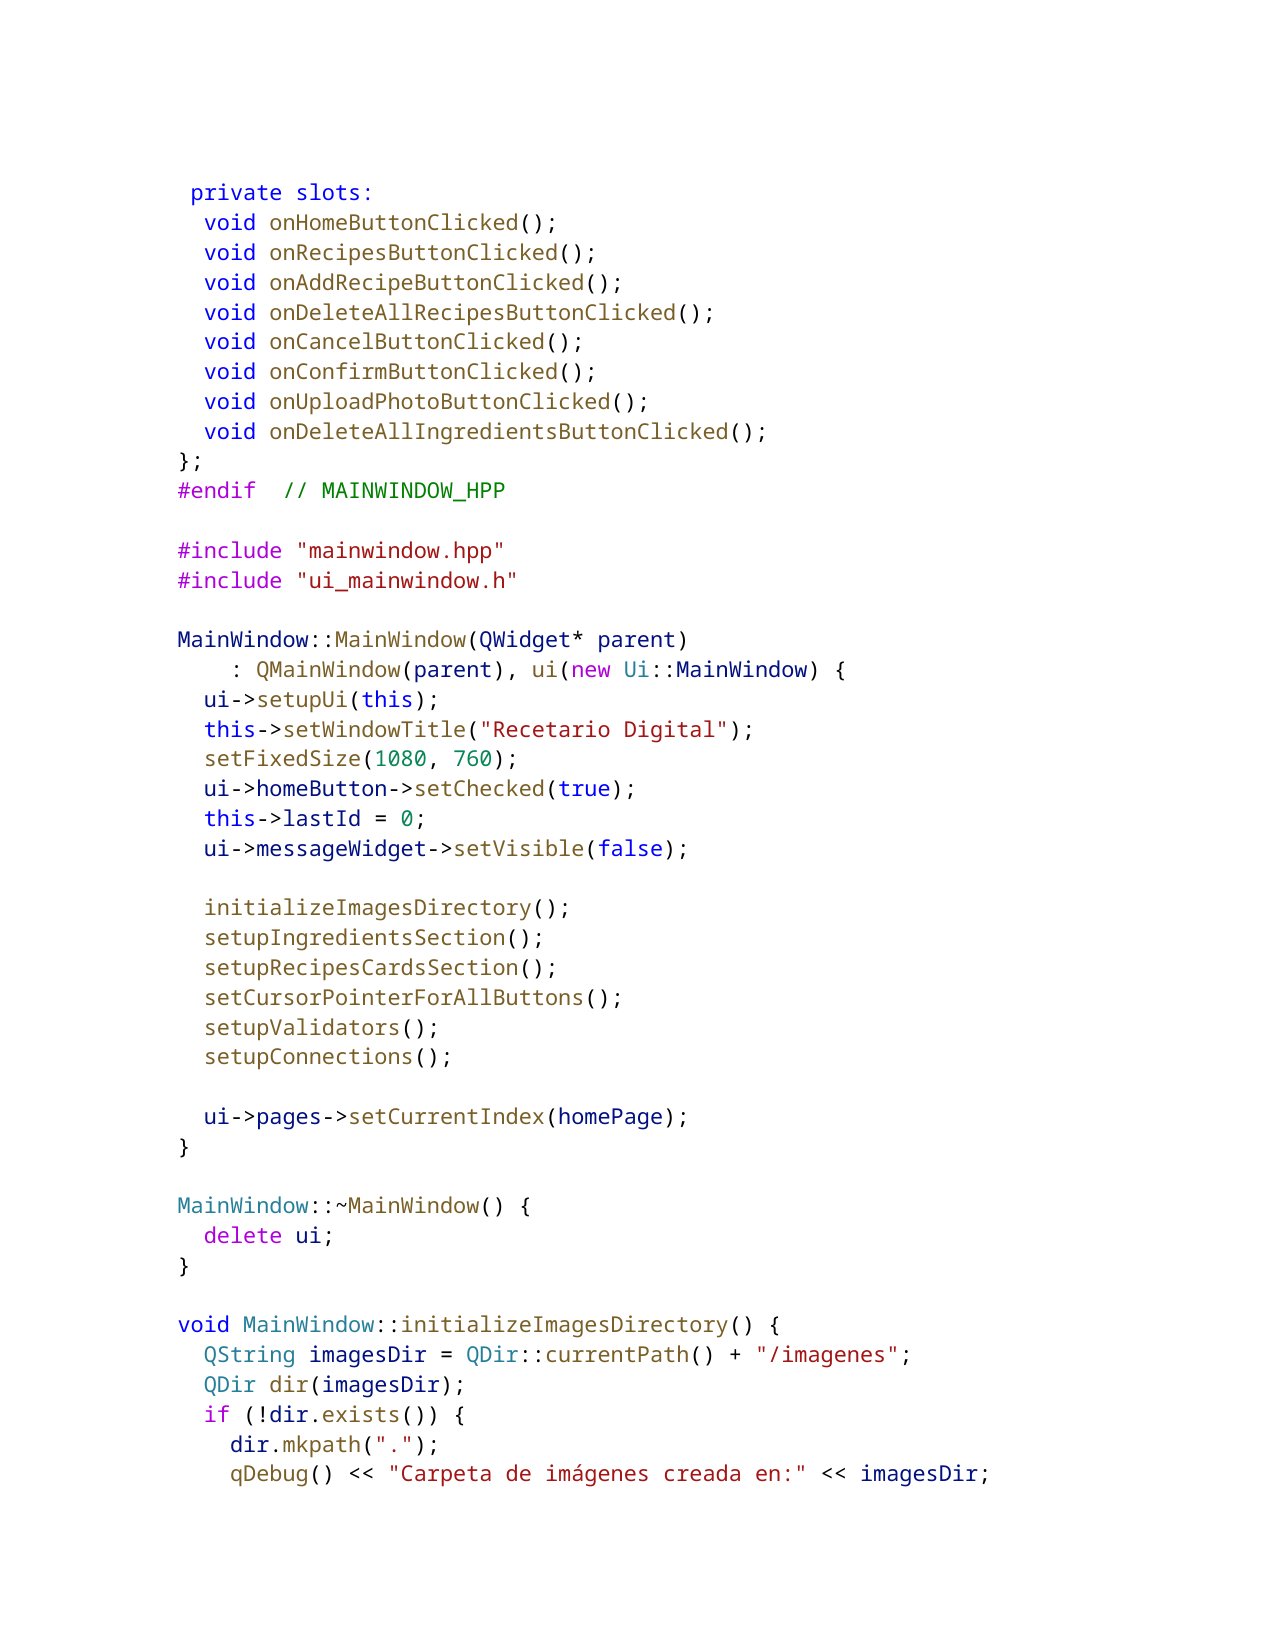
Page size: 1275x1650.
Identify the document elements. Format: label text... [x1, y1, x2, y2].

text MainWindow::~MainWindow() { [177, 1190, 1098, 1220]
text void onDeleteAllRecipesButtonClicked(); [177, 297, 1098, 326]
text if (!dir.exists()) { [177, 1399, 1098, 1429]
text QDir dir(imagesDir); [177, 1369, 1098, 1399]
text void MainWindow::initializeImagesDirectory() { [177, 1309, 1098, 1339]
text #endif // MAINWINDOW_HPP [177, 475, 1098, 505]
text ui->homeButton->setChecked(true); [177, 773, 1098, 803]
text void onRecipesButtonClicked(); [177, 237, 1098, 267]
text setupIngredientsSection(); [177, 922, 1098, 952]
text void onAddRecipeButtonClicked(); [177, 267, 1098, 297]
text #include "mainwindow.hpp" [177, 535, 1098, 565]
text : QMainWindow(parent), ui(new Ui::MainWindow) { [177, 654, 1098, 684]
text MainWindow::MainWindow(QWidget* parent) [177, 624, 1098, 654]
text this->setWindowTitle("Recetario Digital"); [177, 714, 1098, 743]
text ui->pages->setCurrentIndex(homePage); [177, 1101, 1098, 1131]
text QString imagesDir = QDir::currentPath() + "/imagenes"; [177, 1339, 1098, 1369]
text void onCancelButtonClicked(); [177, 326, 1098, 356]
text } [177, 1250, 1098, 1280]
text setupValidators(); [177, 1012, 1098, 1041]
text setFixedSize(1080, 760); [177, 743, 1098, 773]
text #include "ui_mainwindow.h" [177, 565, 1098, 594]
text initializeImagesDirectory(); [177, 892, 1098, 922]
text setupConnections(); [177, 1041, 1098, 1071]
text delete ui; [177, 1220, 1098, 1250]
text }; [177, 446, 1098, 475]
text void onConfirmButtonClicked(); [177, 356, 1098, 386]
text private slots: [177, 177, 1098, 207]
text ui->setupUi(this); [177, 684, 1098, 714]
text qDebug() << "Carpeta de imágenes creada en:" << imagesDir; [177, 1458, 1098, 1488]
text void onUploadPhotoButtonClicked(); [177, 386, 1098, 416]
text setupRecipesCardsSection(); [177, 952, 1098, 982]
text setCursorPointerForAllButtons(); [177, 982, 1098, 1012]
text } [177, 1131, 1098, 1161]
text dir.mkpath("."); [177, 1429, 1098, 1458]
text this->lastId = 0; [177, 803, 1098, 833]
text void onHomeButtonClicked(); [177, 207, 1098, 237]
text void onDeleteAllIngredientsButtonClicked(); [177, 416, 1098, 446]
text ui->messageWidget->setVisible(false); [177, 833, 1098, 863]
